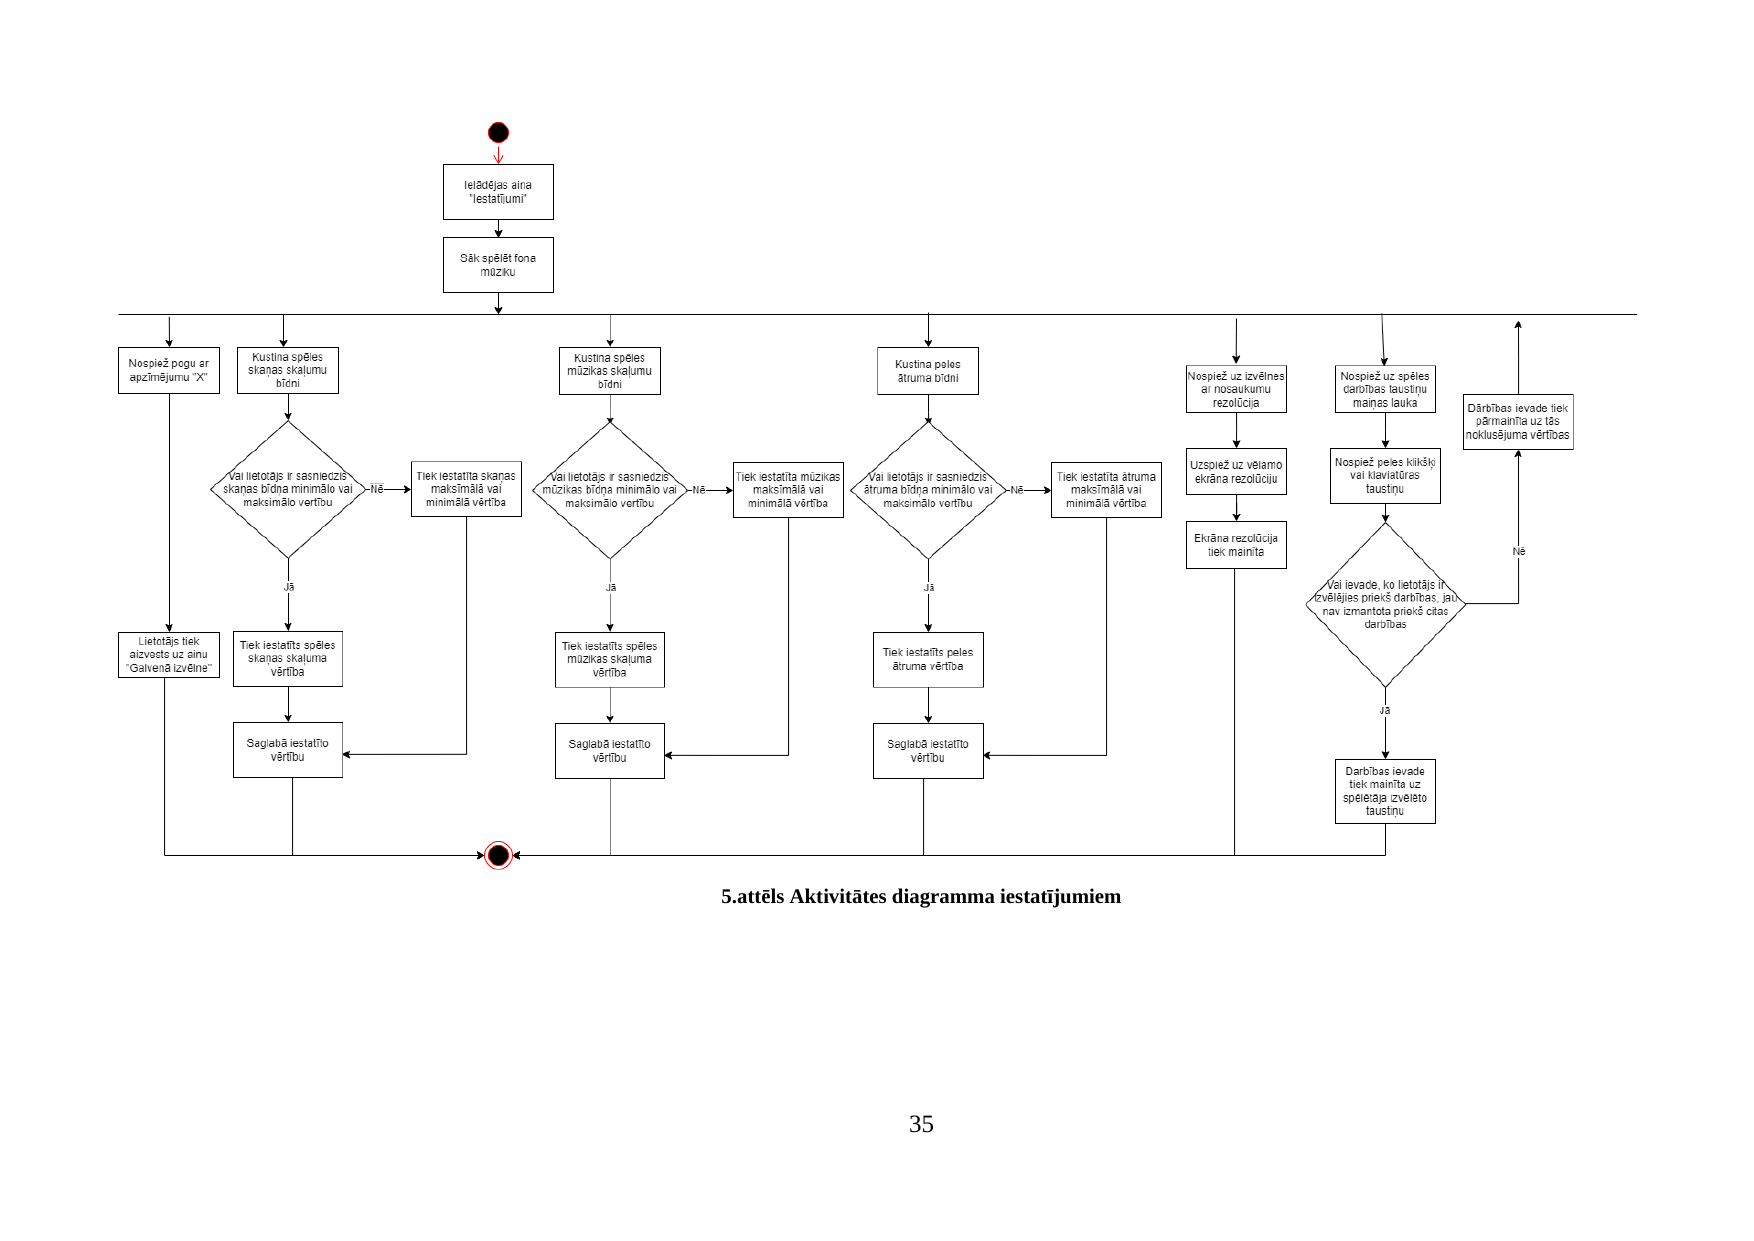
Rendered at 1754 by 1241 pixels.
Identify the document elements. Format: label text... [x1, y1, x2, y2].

picture [118, 118, 1638, 870]
text 5.attēls Aktivitātes diagramma iestatījumiem [207, 884, 1636, 908]
